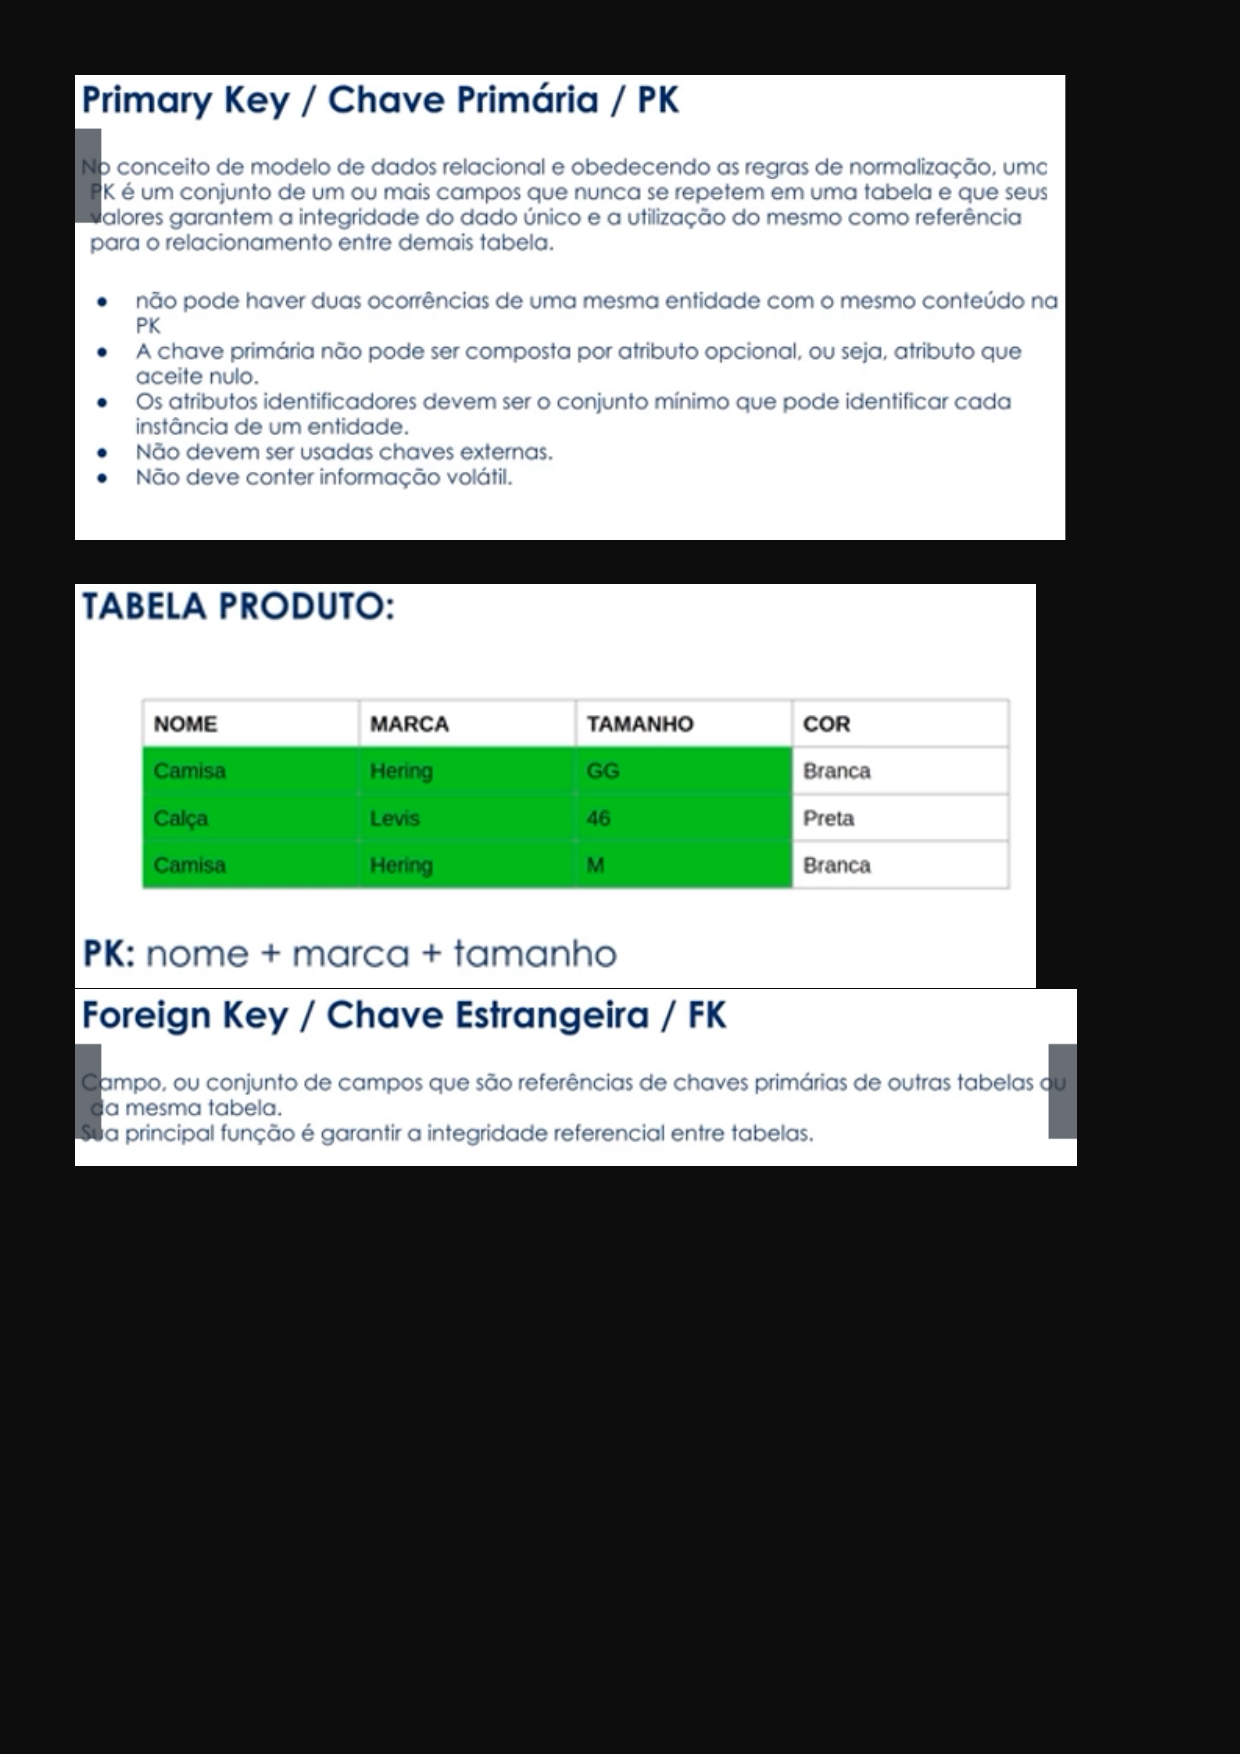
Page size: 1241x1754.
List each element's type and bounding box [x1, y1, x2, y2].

picture [75, 989, 1077, 1166]
picture [75, 584, 1036, 988]
picture [75, 75, 1066, 540]
